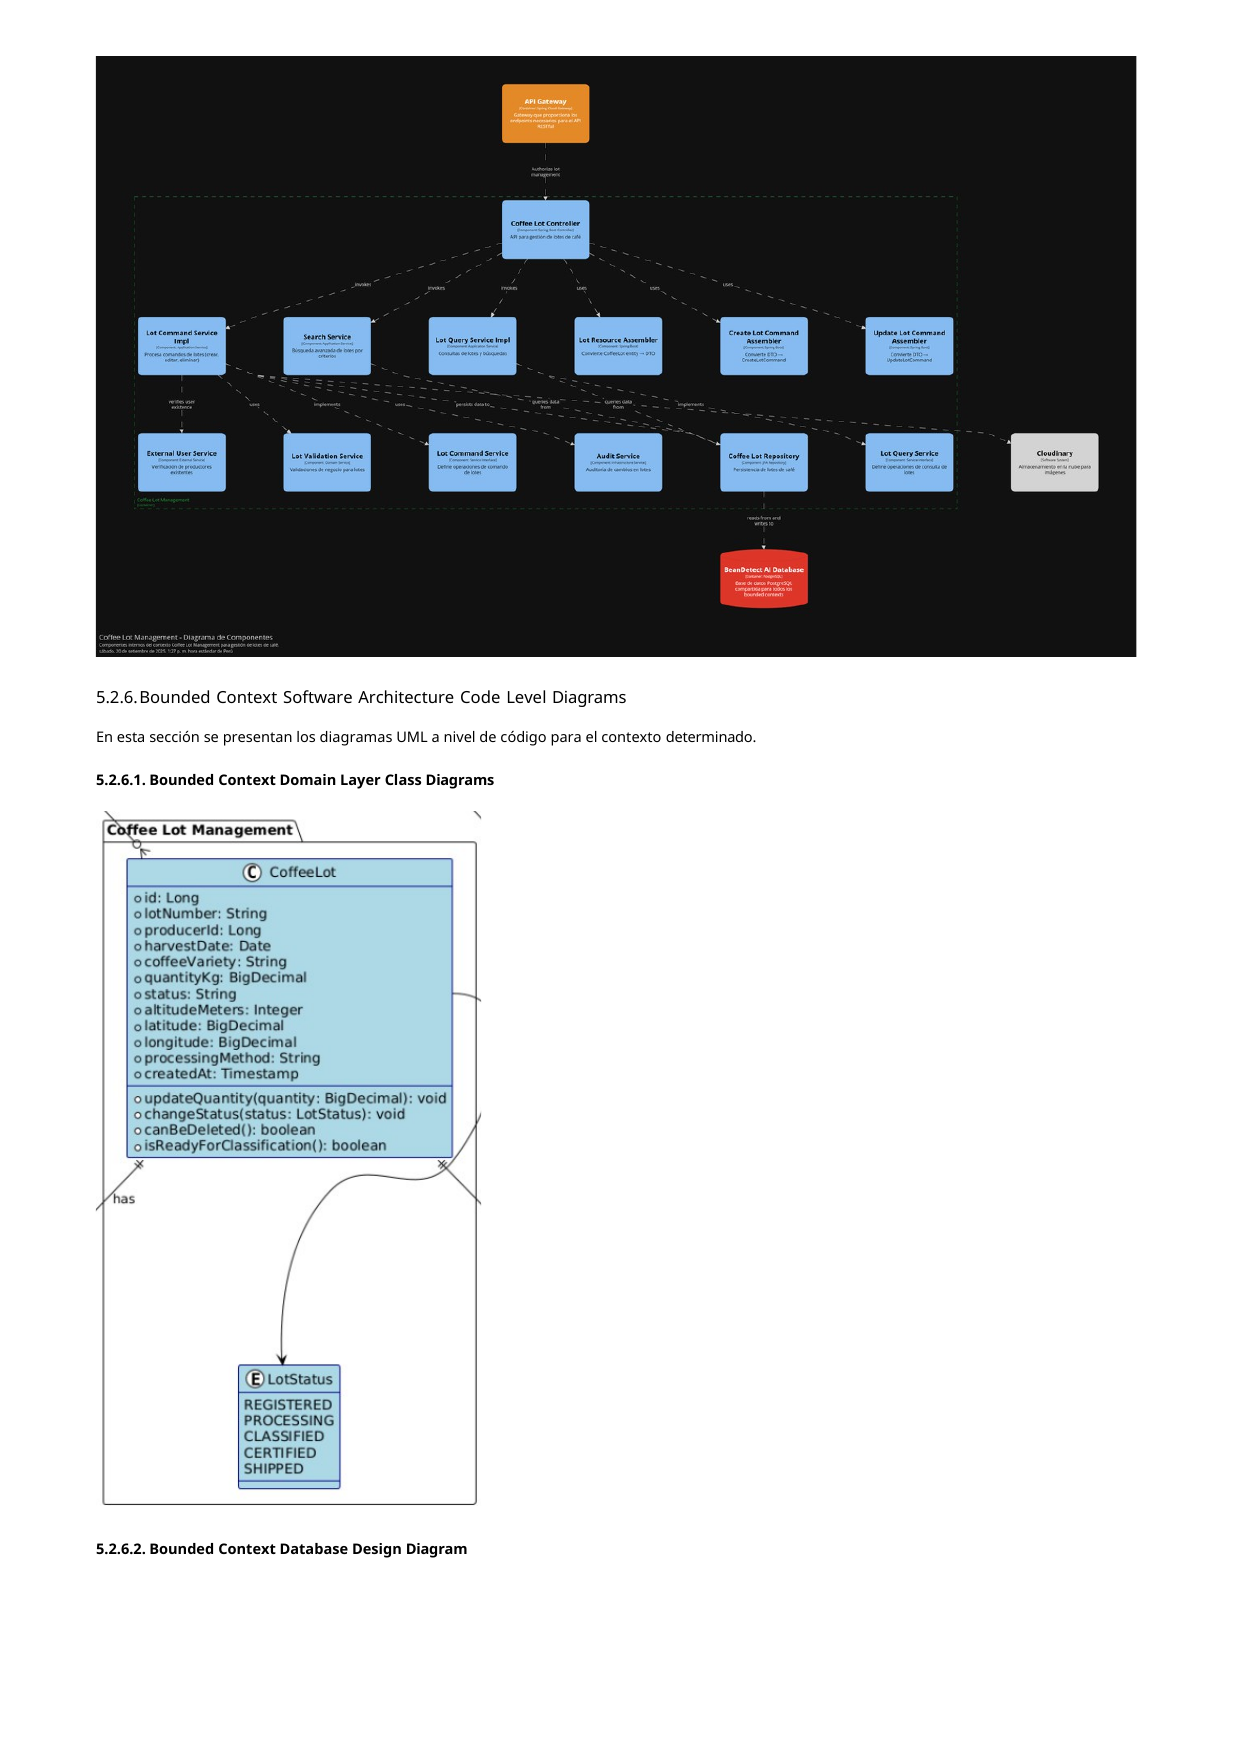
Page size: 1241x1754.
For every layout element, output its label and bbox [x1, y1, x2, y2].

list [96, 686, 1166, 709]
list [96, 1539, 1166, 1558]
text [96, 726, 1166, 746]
picture [95, 56, 1137, 657]
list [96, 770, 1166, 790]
picture [95, 811, 482, 1506]
